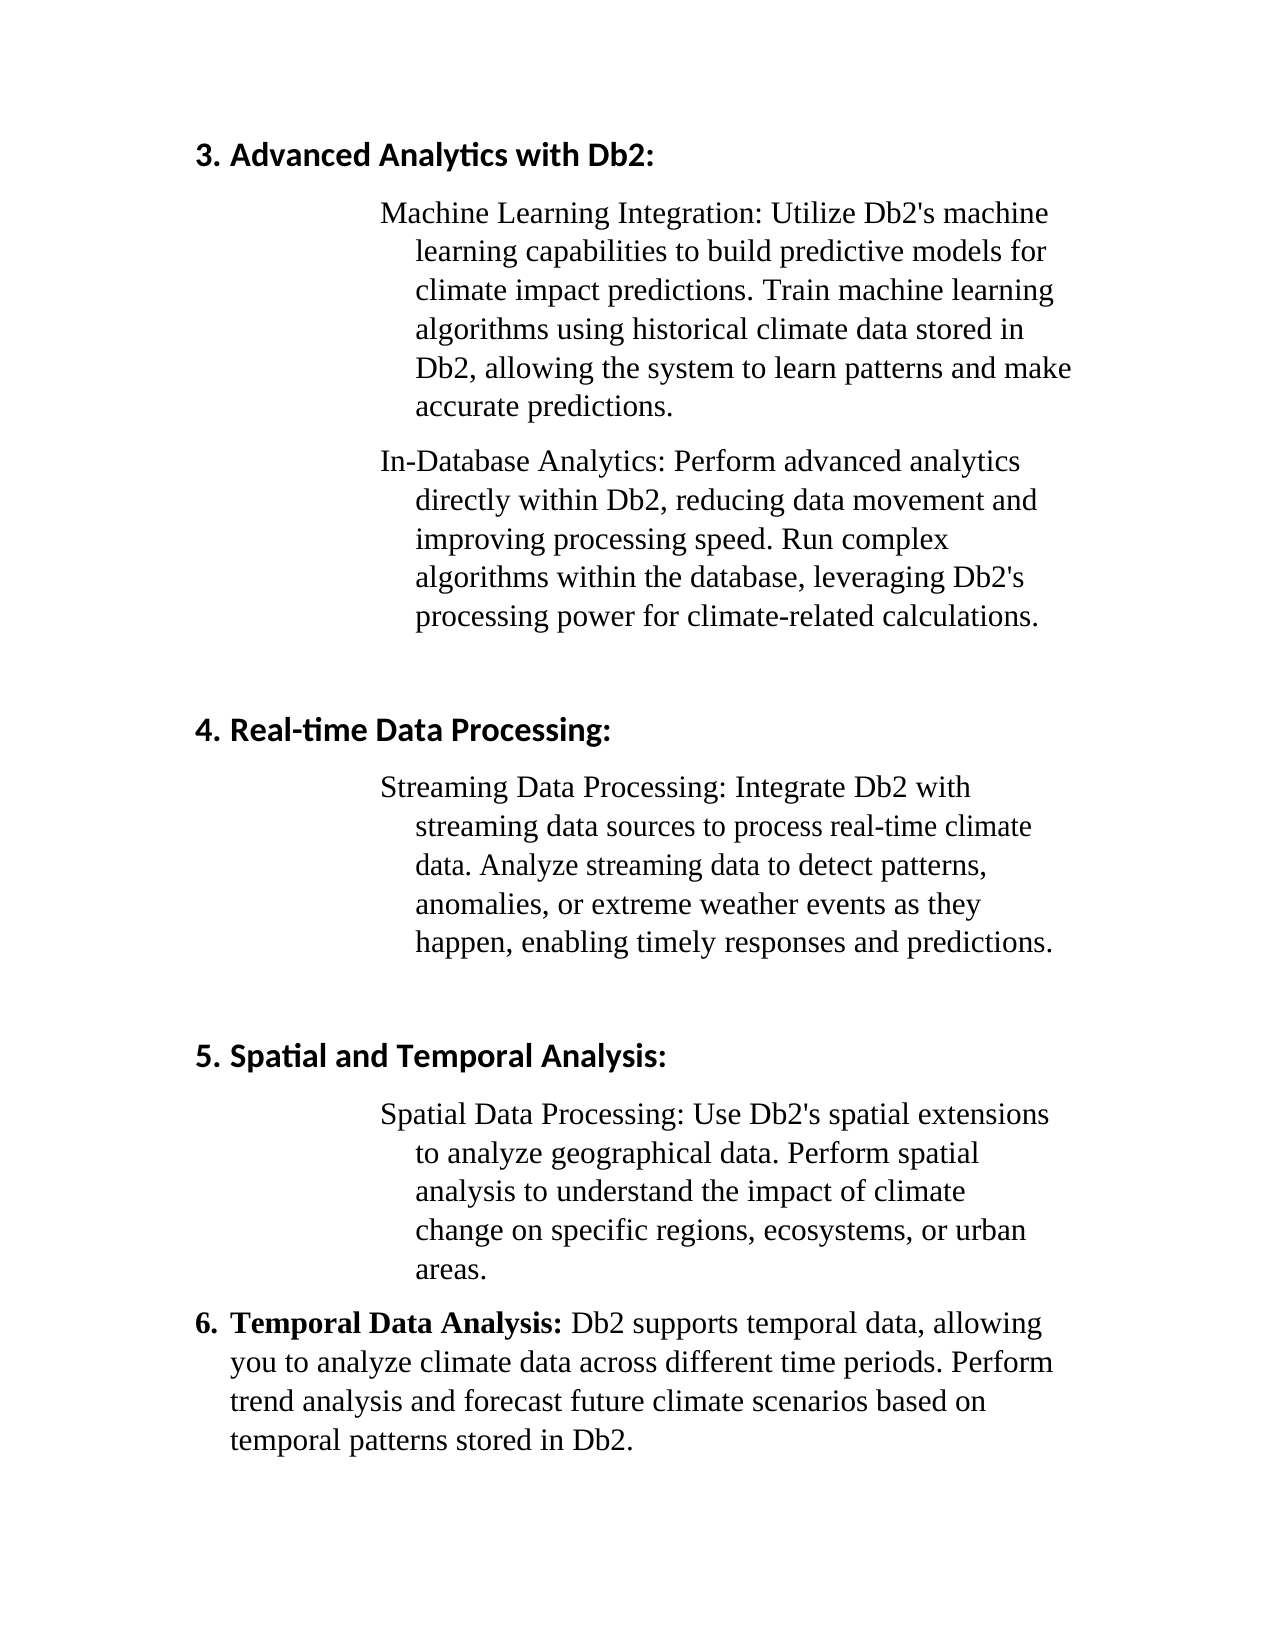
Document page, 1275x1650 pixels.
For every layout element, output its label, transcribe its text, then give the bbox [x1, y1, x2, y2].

list Temporal Data Analysis: Db2 supports temporal data, allowing you to analyze climate data across different time periods. Perform trend analysis and forecast future climate scenarios based on temporal patterns stored in Db2. [195, 1305, 1062, 1457]
list Spatial and Temporal Analysis: [195, 1034, 1096, 1076]
text Machine Learning Integration: Utilize Db2's machine learning capabilities to build predictive models for climate impact predictions. Train machine learning algorithms using historical climate data stored in Db2, allowing the system to learn patterns and make accurate predictions. [380, 194, 1072, 424]
text Spatial Data Processing: Use Db2's spatial extensions to analyze geographical data. Perform spatial analysis to understand the impact of climate change on specific regions, ecosystems, or urban areas. [380, 1095, 1050, 1286]
text Streaming Data Processing: Integrate Db2 with streaming data sources to process real-time climate data. Analyze streaming data to detect patterns, anomalies, or extreme weather events as they happen, enabling timely responses and predictions. [380, 769, 1066, 960]
text In-Database Analytics: Perform advanced analytics directly within Db2, reducing data movement and improving processing speed. Run complex algorithms within the database, leveraging Db2's processing power for climate-related calculations. [380, 442, 1064, 633]
list Advanced Analytics with Db2: [195, 133, 1096, 175]
list Real-time Data Processing: [195, 708, 1096, 750]
